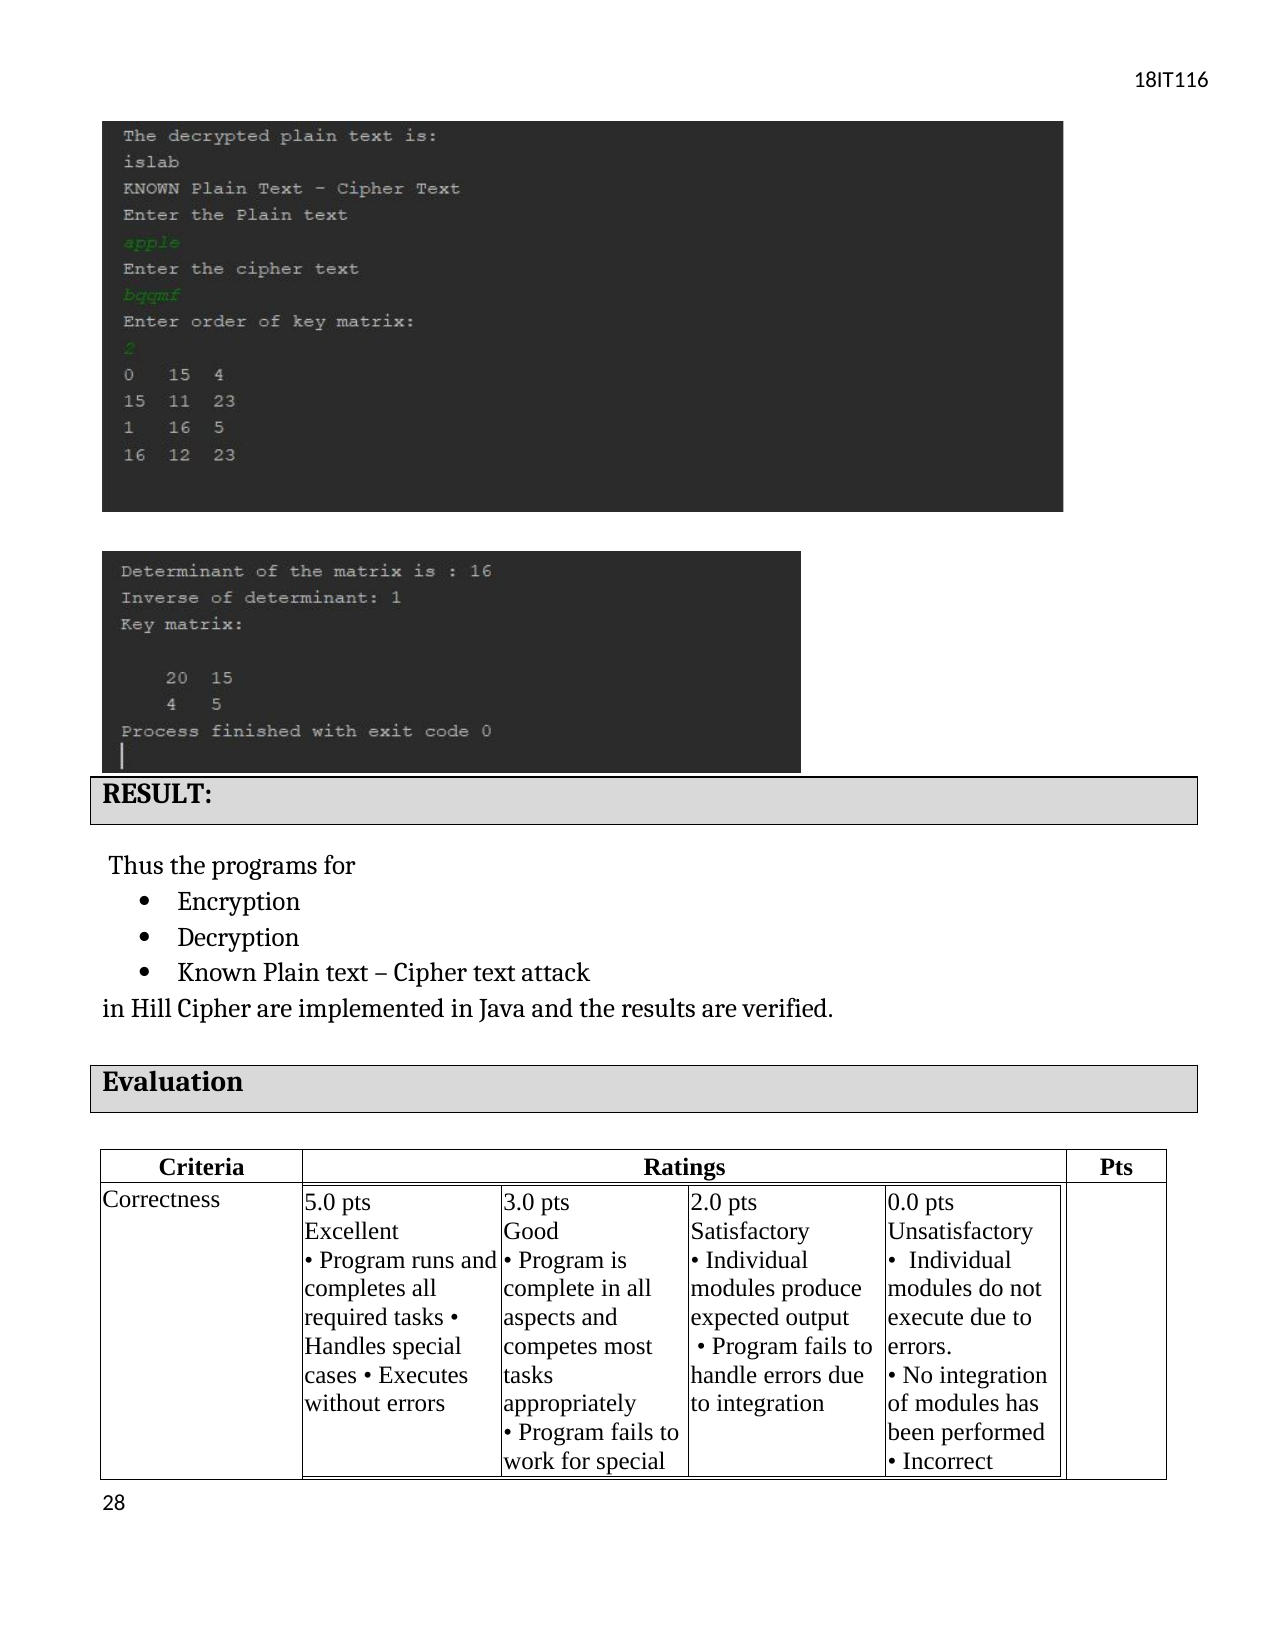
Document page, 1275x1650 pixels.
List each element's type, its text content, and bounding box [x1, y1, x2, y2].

picture [102, 551, 801, 773]
table_cell Correctness [101, 1183, 302, 1479]
table_header Evaluation [91, 1066, 1197, 1112]
table_header RESULT: [91, 778, 1197, 824]
table_header Ratings [303, 1150, 1066, 1182]
list Known Plain text – Cipher text attack [139, 957, 1208, 988]
list Decryption [139, 922, 1208, 953]
table_cell [1067, 1183, 1166, 1479]
list Encryption [139, 886, 1208, 917]
text Thus the programs for [102, 850, 1208, 881]
table_cell [303, 1183, 1066, 1479]
text in Hill Cipher are implemented in Java and the results are verified. [102, 993, 1208, 1024]
picture [102, 121, 1064, 512]
table_header Criteria [101, 1150, 302, 1182]
table_header Pts [1067, 1150, 1166, 1182]
